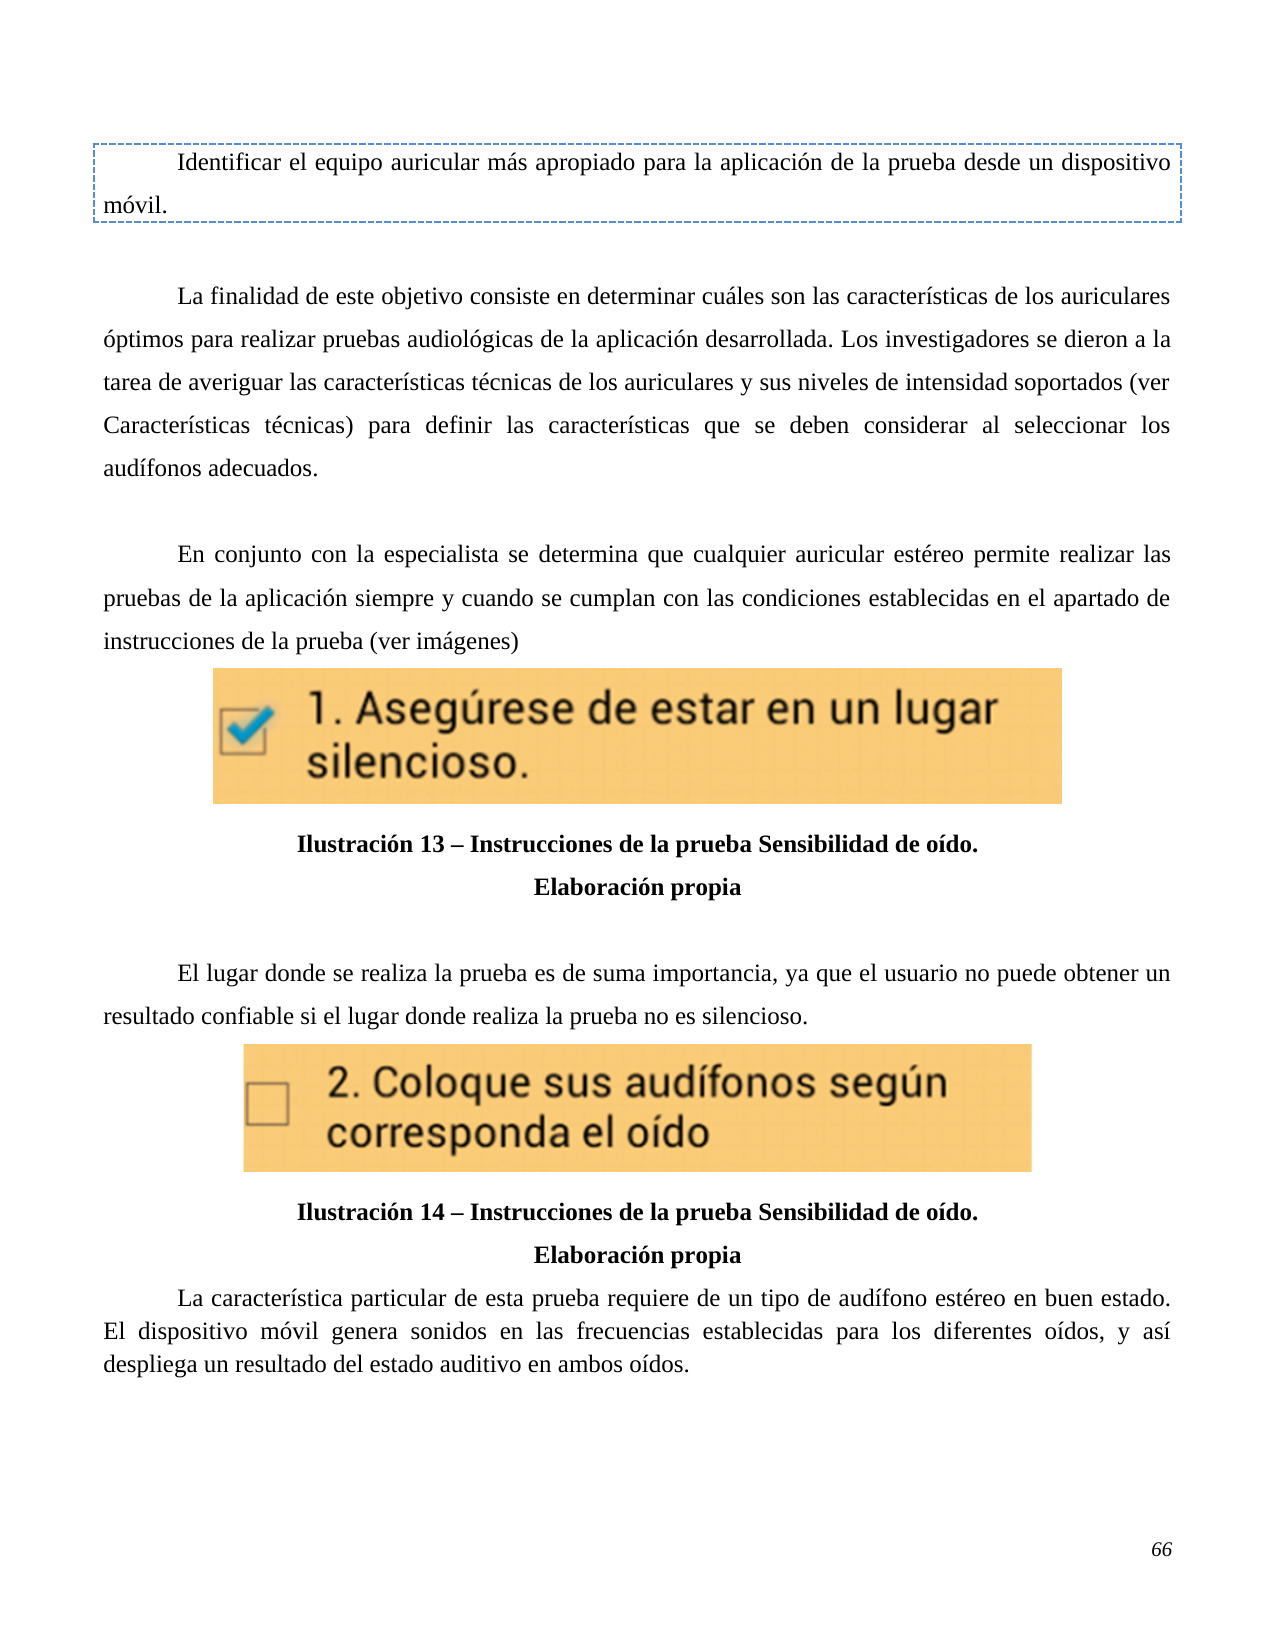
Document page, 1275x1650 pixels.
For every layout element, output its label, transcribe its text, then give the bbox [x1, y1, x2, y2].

text El lugar donde se realiza la prueba es de suma importancia, ya que el usuario no puede obtener un resultado confiable si el lugar donde realiza la prueba no es silencioso. [103, 958, 1172, 1030]
text En conjunto con la especialista se determina que cualquier auricular estéreo permite realizar las pruebas de la aplicación siempre y cuando se cumplan con las condiciones establecidas en el apartado de instrucciones de la prueba (ver imágenes) [103, 539, 1172, 654]
text La característica particular de esta prueba requiere de un tipo de audífono estéreo en buen estado. El dispositivo móvil genera sonidos en las frecuencias establecidas para los diferentes oídos, y así despliega un resultado del estado auditivo en ambos oídos. [103, 1283, 1172, 1378]
text Elaboración propia [103, 1240, 1172, 1269]
text Identificar el equipo auricular más apropiado para la aplicación de la prueba desde un dispositivo móvil. [93, 143, 1182, 223]
text La finalidad de este objetivo consiste en determinar cuáles son las características de los auriculares óptimos para realizar pruebas audiológicas de la aplicación desarrollada. Los investigadores se dieron a la tarea de averiguar las características técnicas de los auriculares y sus niveles de intensidad soportados (ver Características técnicas) para definir las características que se deben considerar al seleccionar los audífonos adecuados. [103, 281, 1172, 482]
text Elaboración propia [103, 872, 1172, 901]
picture [243, 1044, 1032, 1172]
text Ilustración 14 – Instrucciones de la prueba Sensibilidad de oído. [103, 1197, 1172, 1226]
text Ilustración 13 – Instrucciones de la prueba Sensibilidad de oído. [103, 829, 1172, 858]
picture [213, 668, 1062, 804]
